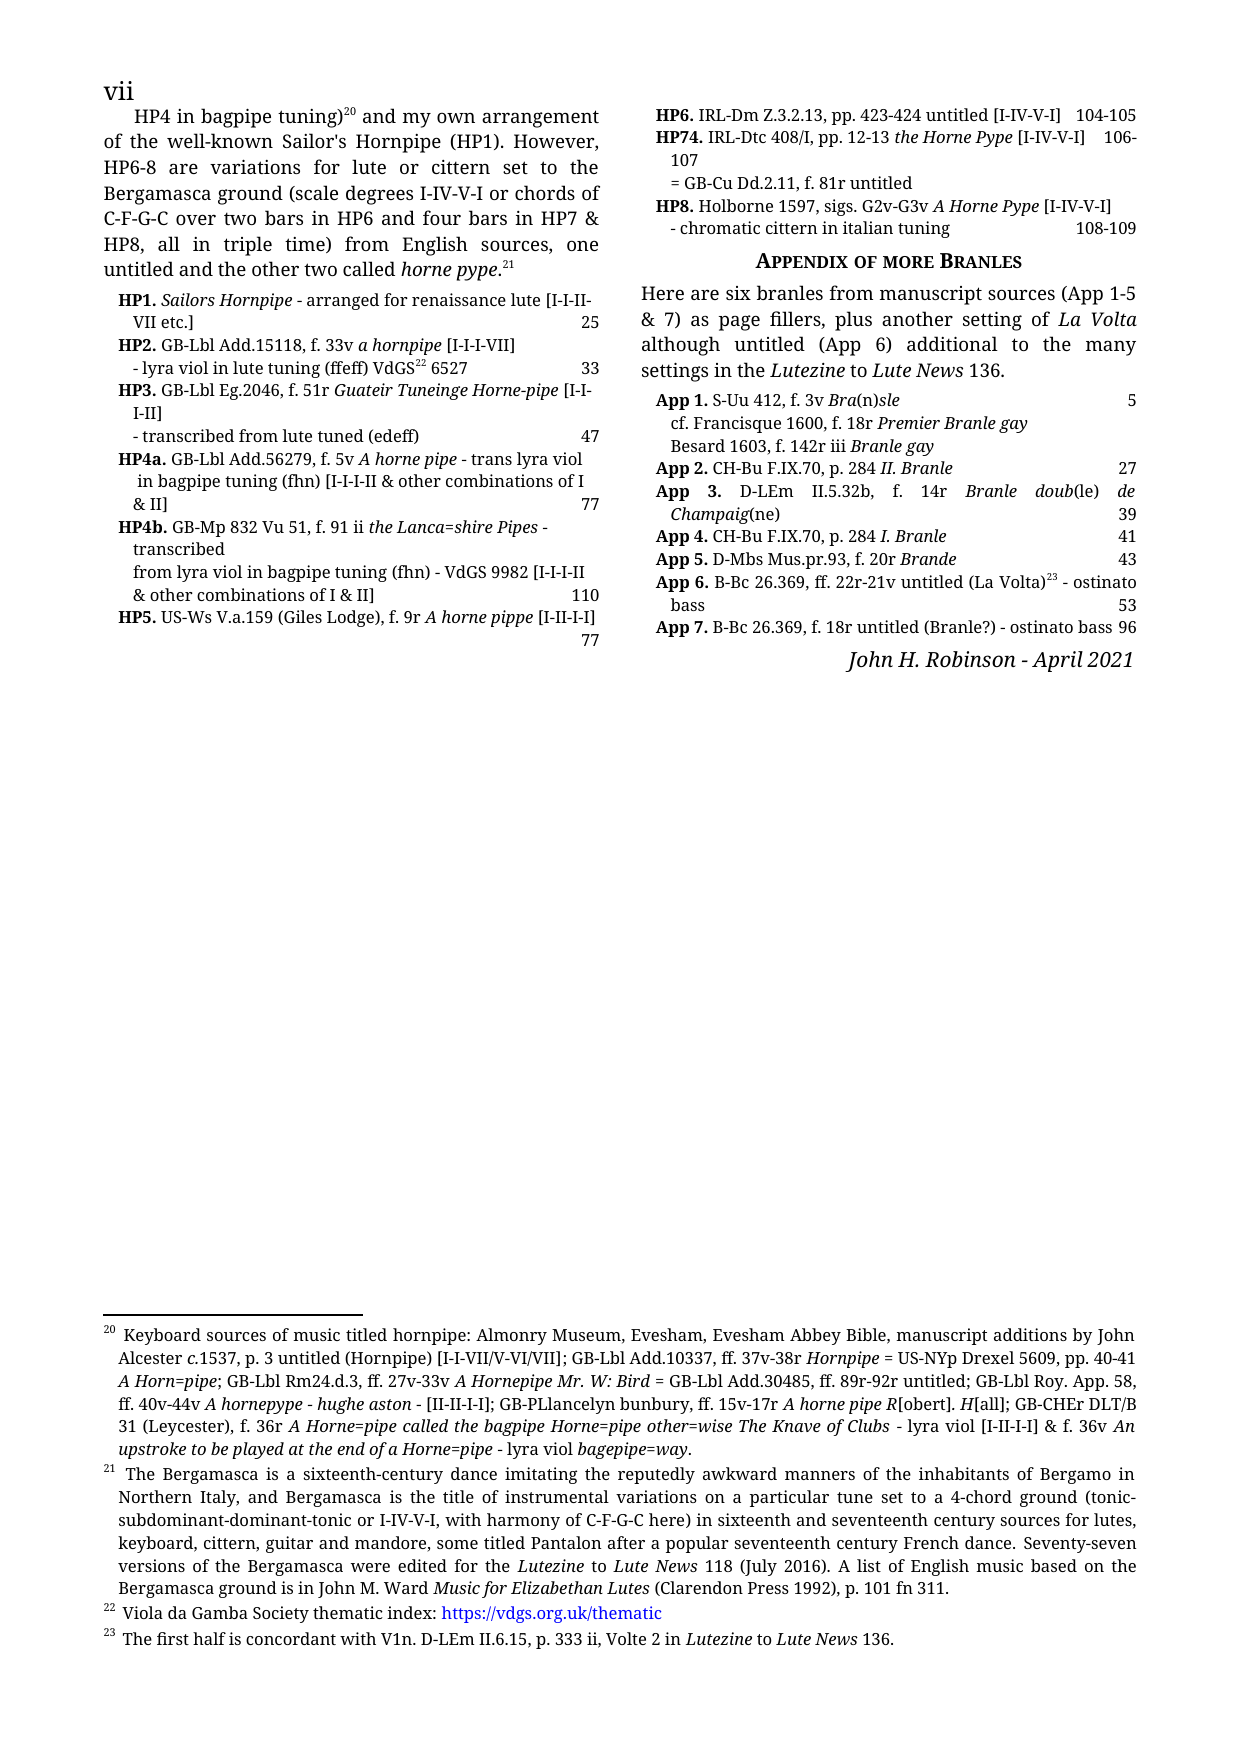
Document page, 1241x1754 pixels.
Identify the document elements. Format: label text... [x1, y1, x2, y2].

text - transcribed from lute tuned (edeff) 47 [118, 424, 599, 447]
text HP5. US-Ws V.a.159 (Giles Lodge), f. 9r A horne pippe [I-II-I-I] 77 [118, 606, 599, 652]
text App 6. B-Bc 26.369, ff. 22r-21v untitled (La Volta) - ostinato bass 53 [656, 571, 1137, 616]
text from lyra viol in bagpipe tuning (fhn) - VdGS 9982 [I-I-I-II & other combinations of I & II] 110 [118, 561, 599, 606]
text App 4. CH-Bu F.IX.70, p. 284 I. Branle 41 [656, 525, 1137, 548]
text John H. Robinson - April 2021 [641, 645, 1137, 673]
text HP1. Sailors Hornpipe - arranged for renaissance lute [I-I-II-VII etc.] 25 [118, 288, 599, 334]
text HP4b. GB-Mp 832 Vu 51, f. 91 ii the Lanca=shire Pipes - transcribed [118, 515, 599, 561]
text - lyra viol in lute tuning (ffeff) VdGS 6527 33 [118, 356, 599, 379]
text App 7. B-Bc 26.369, f. 18r untitled (Branle?) - ostinato bass 96 [656, 616, 1137, 639]
text Besard 1603, f. 142r iii Branle gay [656, 434, 1137, 457]
text cf. Francisque 1600, f. 18r Premier Branle gay [656, 412, 1137, 434]
text HP6. IRL-Dm Z.3.2.13, pp. 423-424 untitled [I-IV-V-I] 104-105 [656, 103, 1137, 126]
text HP8. Holborne 1597, sigs. G2v-G3v A Horne Pype [I-IV-V-I] [656, 194, 1137, 217]
text Appendix of more Branles [641, 246, 1137, 274]
text App 5. D-Mbs Mus.pr.93, f. 20r Brande 43 [656, 548, 1137, 571]
text HP2. GB-Lbl Add.15118, f. 33v a hornpipe [I-I-I-VII] [118, 334, 599, 356]
text = GB-Cu Dd.2.11, f. 81r untitled [656, 171, 1137, 194]
text App 1. S-Uu 412, f. 3v Bra(n)sle 5 [656, 389, 1137, 412]
text HP74. IRL-Dtc 408/I, pp. 12-13 the Horne Pype [I-IV-V-I] 106-107 [656, 126, 1137, 171]
text App 3. D-LEm II.5.32b, f. 14r Branle doub(le) de Champaig(ne) 39 [656, 480, 1137, 525]
text Here are six branles from manuscript sources (App 1-5 & 7) as page fillers, plus another setting of La Volta although untitled (App 6) additional to the many settings in the Lutezine to Lute News 136. [641, 281, 1137, 383]
text - chromatic cittern in italian tuning 108-109 [656, 217, 1137, 239]
text in bagpipe tuning (fhn) [I-I-I-II & other combinations of I & II] 77 [118, 470, 599, 515]
text HP4a. GB-Lbl Add.56279, f. 5v A horne pipe - trans lyra viol [118, 447, 599, 470]
text App 2. CH-Bu F.IX.70, p. 284 II. Branle 27 [656, 457, 1137, 480]
text HP3. GB-Lbl Eg.2046, f. 51r Guateir Tuneinge Horne-pipe [I-I-I-II] [118, 379, 599, 424]
